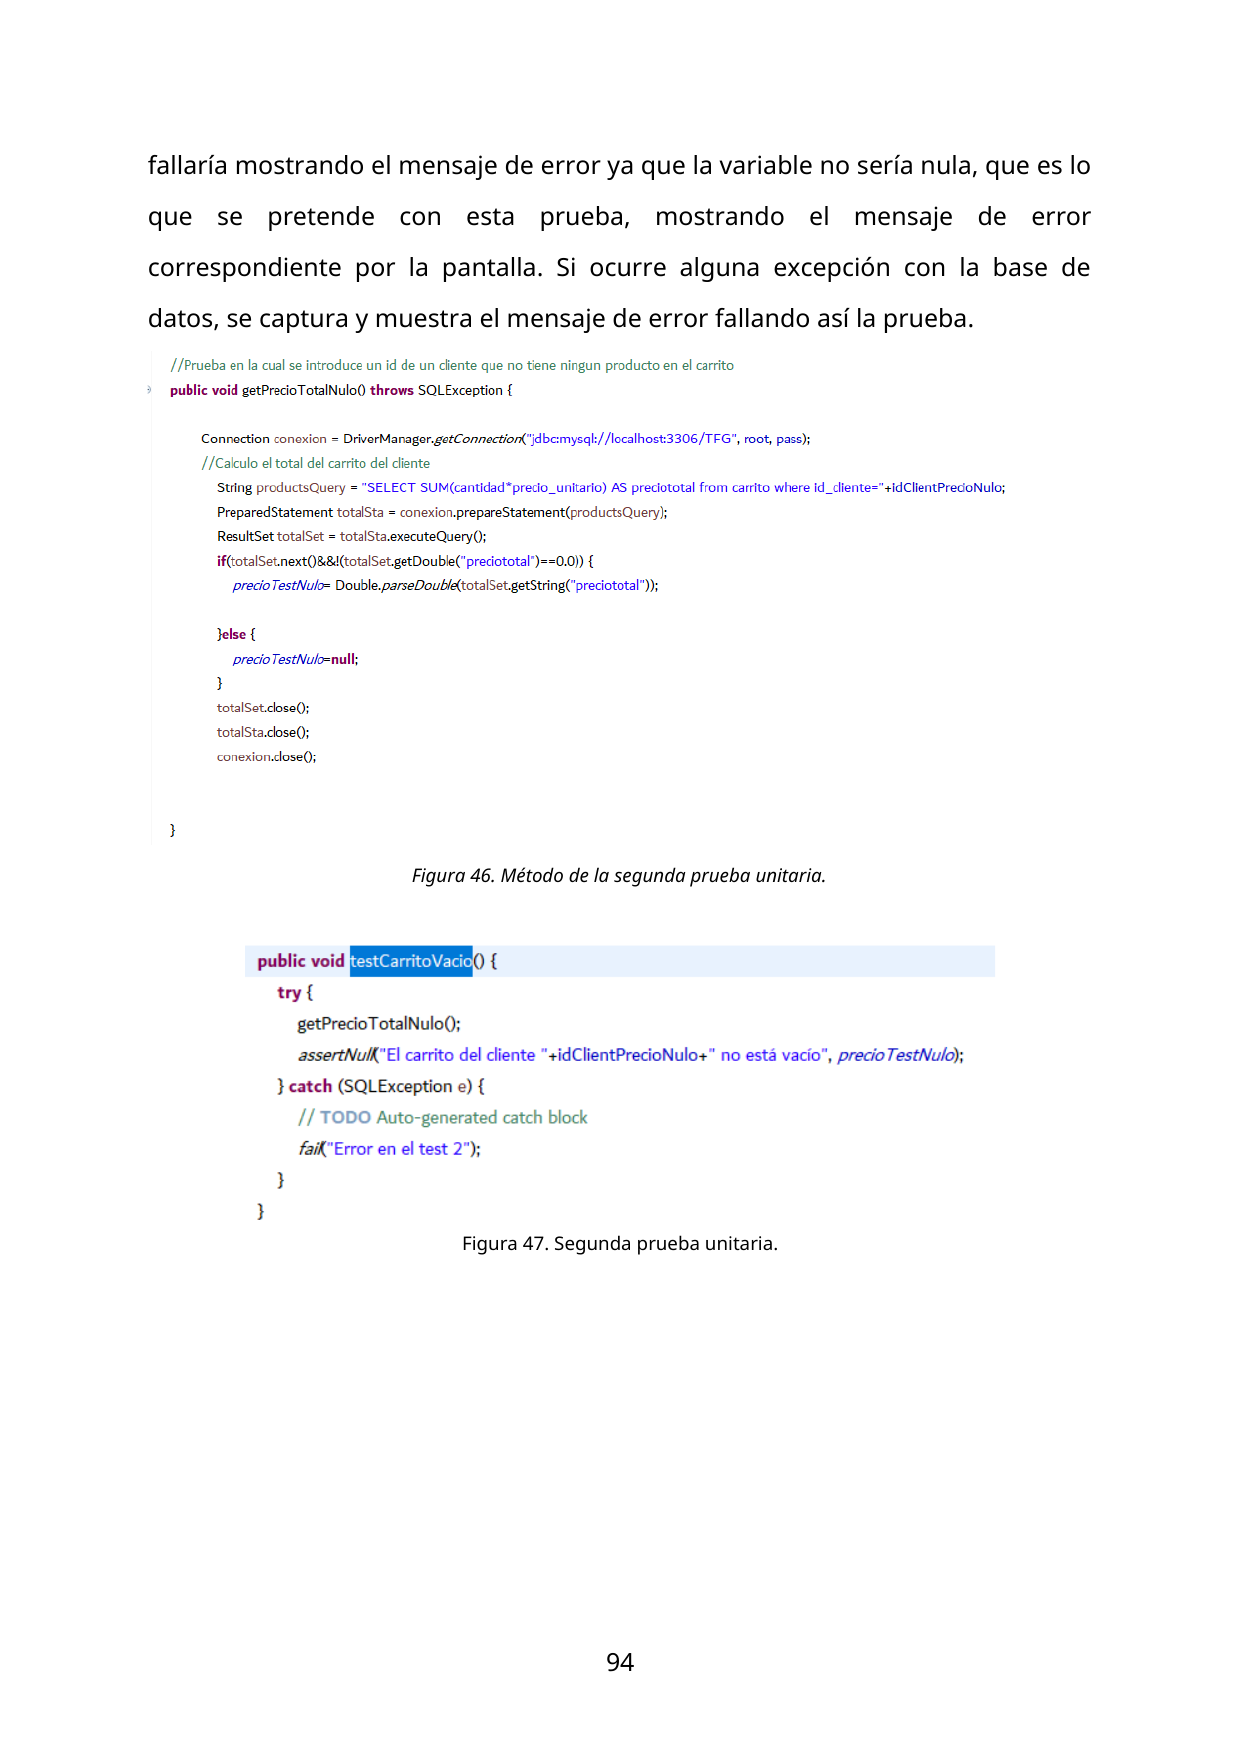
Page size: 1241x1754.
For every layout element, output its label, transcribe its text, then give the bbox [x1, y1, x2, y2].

picture [147, 351, 1092, 845]
text Figura 47. Segunda prueba unitaria. [148, 1230, 1092, 1255]
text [148, 148, 1092, 335]
picture [245, 942, 996, 1230]
text Figura 46. Método de la segunda prueba unitaria. [148, 862, 1092, 887]
